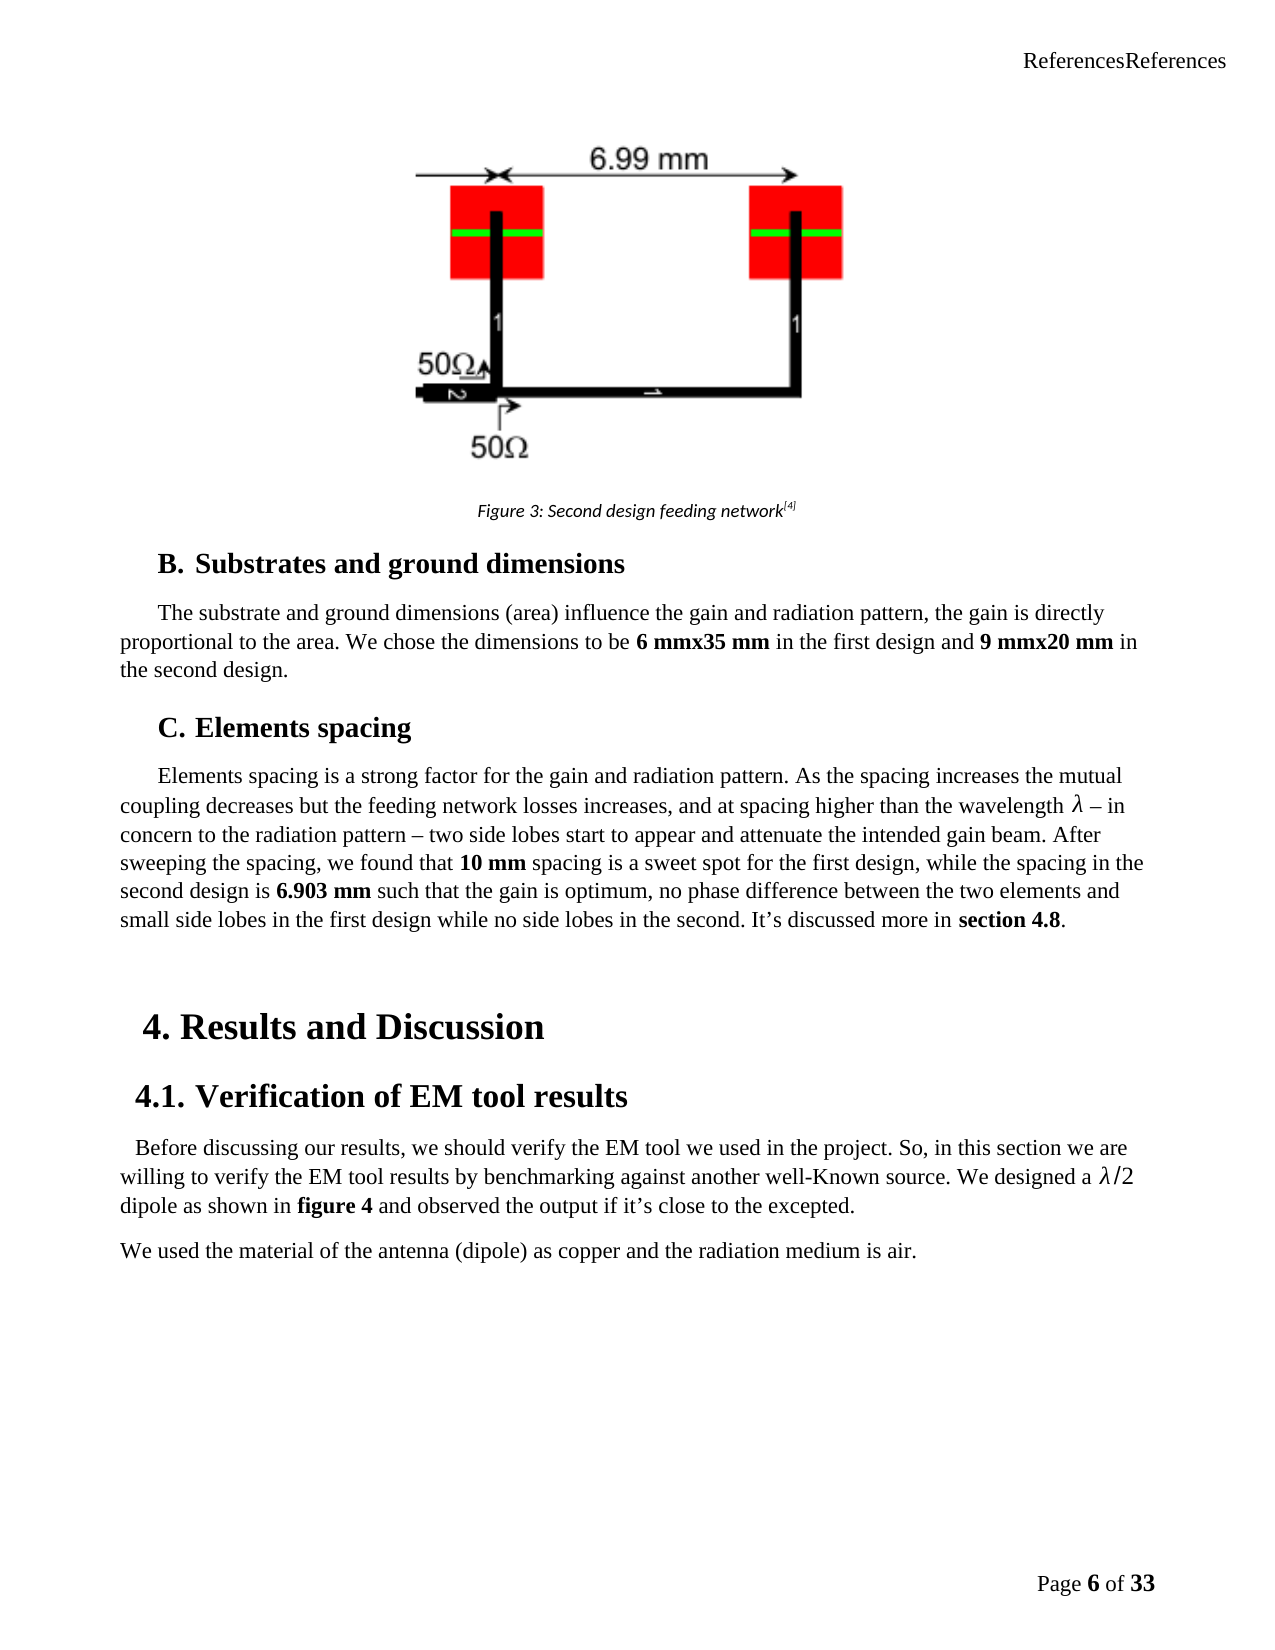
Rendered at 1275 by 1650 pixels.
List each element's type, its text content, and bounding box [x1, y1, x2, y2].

subtitle Results and Discussion [142, 1004, 1155, 1048]
subtitle Verification of EM tool results [135, 1076, 1155, 1114]
picture [415, 120, 860, 480]
subtitle Elements spacing [157, 710, 1155, 743]
text The substrate and ground dimensions (area) influence the gain and radiation pattern, the gain is directly proportional to the area. We chose the dimensions to be 6 mmx35 mm in the first design and 9 mmx20 mm in the second design. [120, 599, 1155, 683]
text Elements spacing is a strong factor for the gain and radiation pattern. As the spacing increases the mutual coupling decreases but the feeding network losses increases, and at spacing higher than the wavelength – in concern to the radiation pattern – two side lobes start to appear and attenuate the intended gain beam. After sweeping the spacing, we found that 10 mm spacing is a sweet spot for the first design, while the spacing in the second design is 6.903 mm such that the gain is optimum, no phase difference between the two elements and small side lobes in the first design while no side lobes in the second. It’s discussed more in section 4.8. [120, 763, 1155, 932]
text Figure 3: Second design feeding network[4] [120, 499, 1155, 522]
text Before discussing our results, we should verify the EM tool we used in the project. So, in this section we are willing to verify the EM tool results by benchmarking against another well-Known source. We designed a dipole as shown in figure 4 and observed the output if it’s close to the excepted. [120, 1134, 1155, 1219]
text We used the material of the antenna (dipole) as copper and the radiation medium is air. [120, 1237, 1155, 1264]
subtitle Substrates and ground dimensions [157, 547, 1155, 580]
